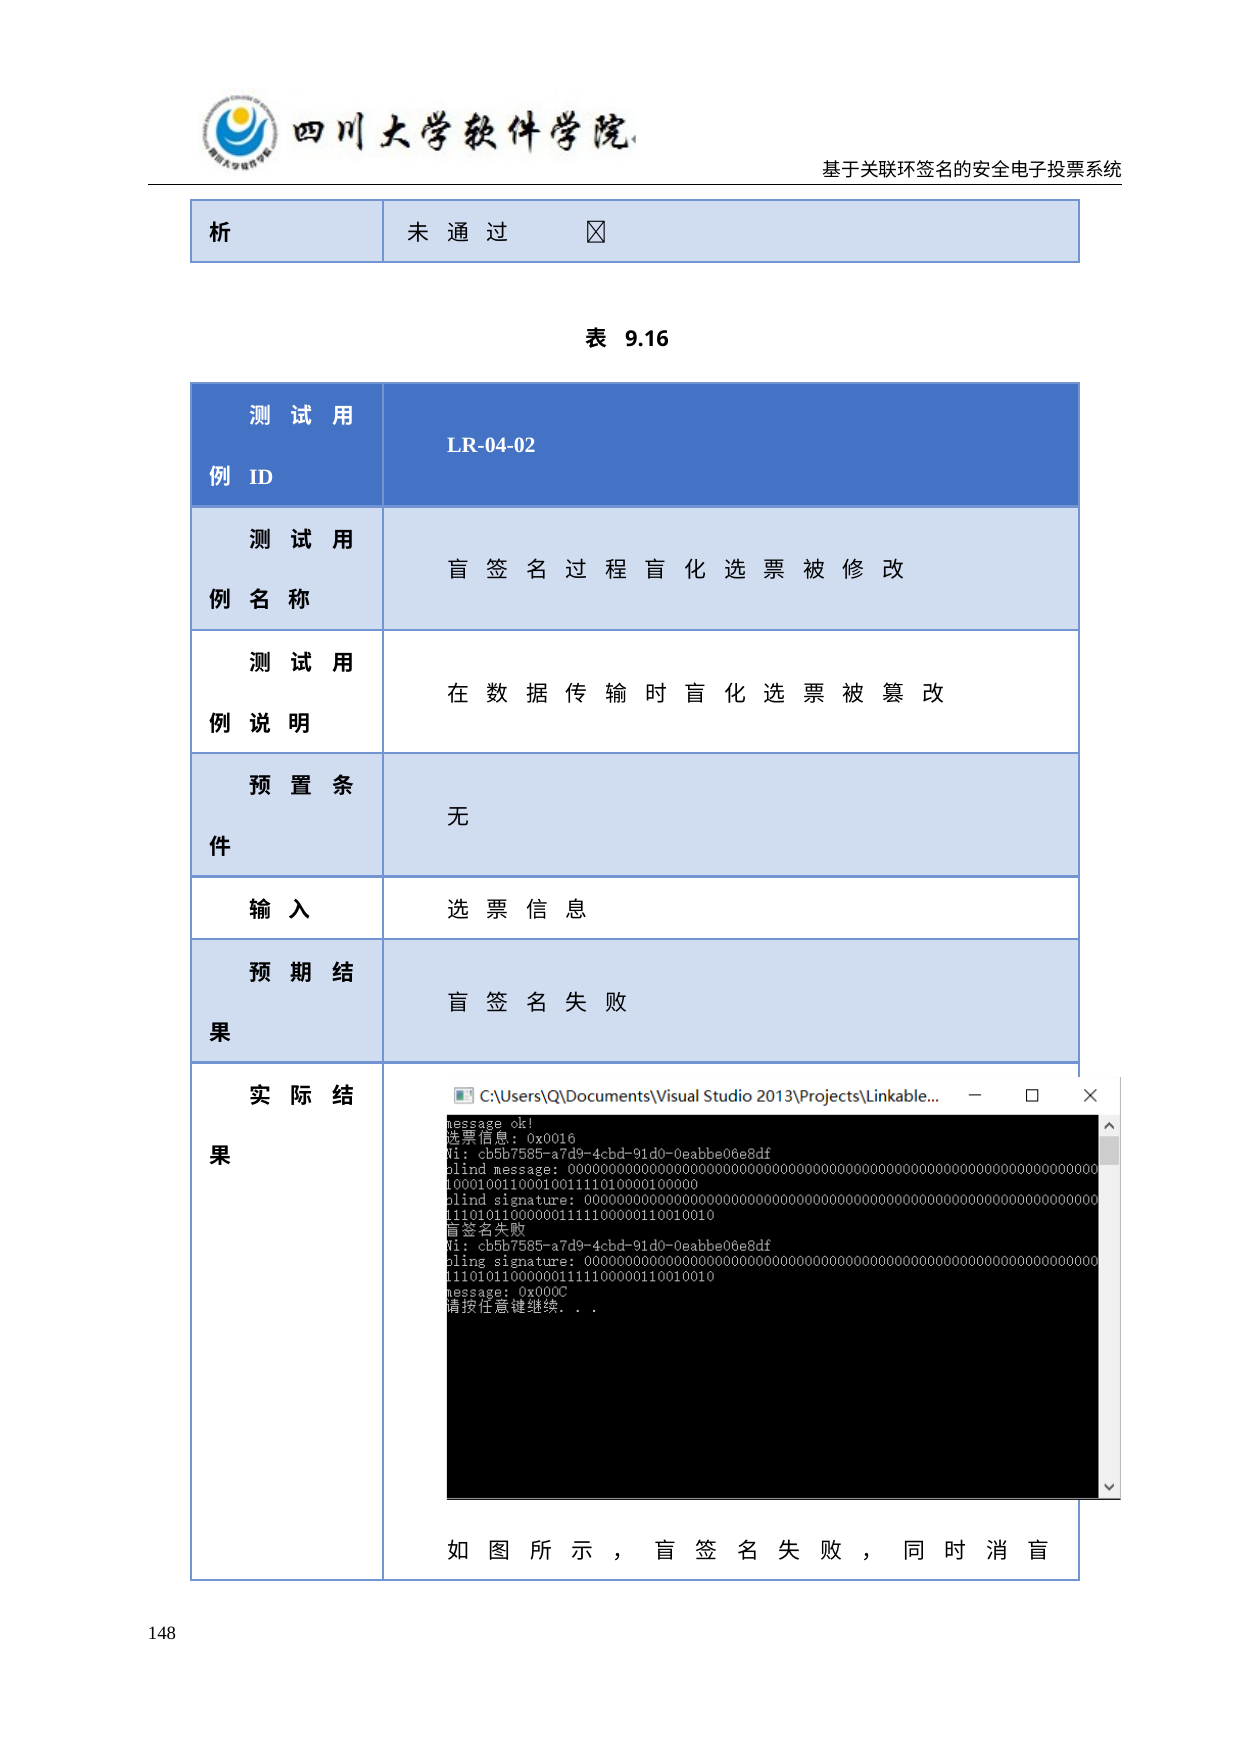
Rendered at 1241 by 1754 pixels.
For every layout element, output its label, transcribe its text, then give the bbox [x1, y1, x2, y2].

table_cell 实际结果 [192, 1064, 382, 1579]
table_cell 如图所示，盲签名失败，同时消盲后可见选票信息前后不一致。 [384, 1064, 1078, 1579]
table_cell 选票信息 [384, 878, 1078, 938]
table_cell 盲签名失败 [384, 940, 1078, 1061]
table_header LR-04-02 [384, 384, 1078, 505]
table_cell 盲签名过程盲化选票被修改 [384, 508, 1078, 629]
table_cell 测试用例名称 [192, 508, 382, 629]
picture [197, 88, 639, 177]
table_cell 测试用例说明 [192, 631, 382, 752]
table_cell 测试通过 ； 测试未通过 [384, 201, 1078, 261]
table_cell 预期结果 [192, 940, 382, 1061]
table_header 测试用例ID [192, 384, 382, 505]
table_cell 无 [384, 754, 1078, 875]
picture [446, 1077, 1121, 1500]
table_cell 在数据传输时盲化选票被篡改 [384, 631, 1078, 752]
table_cell 结果分析 [192, 201, 382, 261]
table_cell 输入 [192, 878, 382, 938]
text 表9.16 [150, 306, 1120, 367]
table_cell 预置条件 [192, 754, 382, 875]
